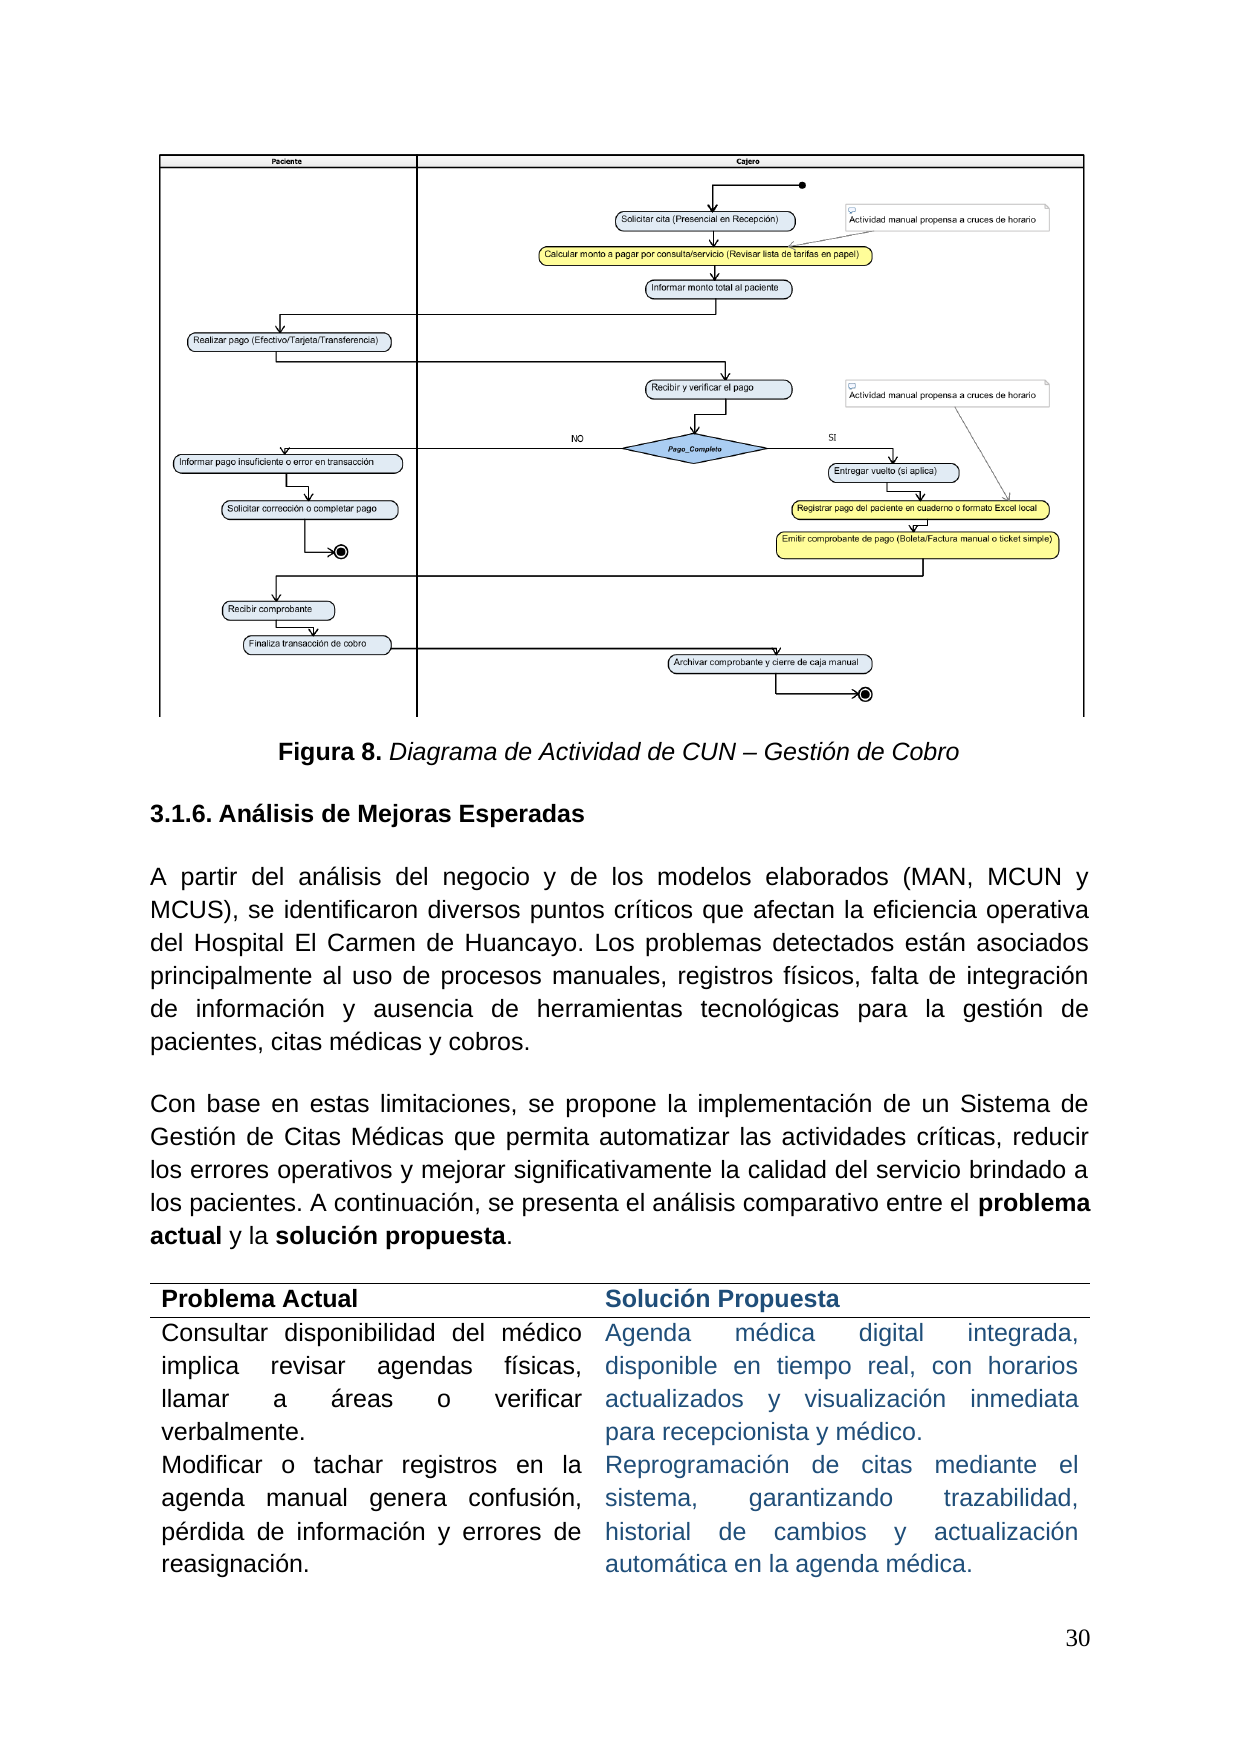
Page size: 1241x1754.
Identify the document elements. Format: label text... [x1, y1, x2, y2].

text A partir del análisis del negocio y de los modelos elaborados (MAN, MCUN y MCUS), se identificaron diversos puntos críticos que afectan la eficiencia operativa del Hospital El Carmen de Huancayo. Los problemas detectados están asociados principalmente al uso de procesos manuales, registros físicos, falta de integración de información y ausencia de herramientas tecnológicas para la gestión de pacientes, citas médicas y cobros. [150, 862, 1090, 1056]
text Figura 8. Diagrama de Actividad de CUN – Gestión de Cobro [150, 737, 1090, 766]
table_cell Consultar disponibilidad del médico implica revisar agendas físicas, llamar a áreas o verificar verbalmente. [150, 1318, 594, 1450]
table_header Solución Propuesta [594, 1284, 1090, 1317]
text Con base en estas limitaciones, se propone la implementación de un Sistema de Gestión de Citas Médicas que permita automatizar las actividades críticas, reducir los errores operativos y mejorar significativamente la calidad del servicio brindado a los pacientes. A continuación, se presenta el análisis comparativo entre el problema actual y la solución propuesta. [150, 1089, 1090, 1250]
table_cell Modificar o tachar registros en la agenda manual genera confusión, pérdida de información y errores de reasignación. [150, 1450, 594, 1582]
text 3.1.6. Análisis de Mejoras Esperadas [150, 799, 1090, 828]
table_header Problema Actual [150, 1284, 594, 1317]
table_cell Reprogramación de citas mediante el sistema, garantizando trazabilidad, historial de cambios y actualización automática en la agenda médica. [594, 1450, 1090, 1582]
picture [150, 150, 1091, 717]
table_cell Agenda médica digital integrada, disponible en tiempo real, con horarios actualizados y visualización inmediata para recepcionista y médico. [594, 1318, 1090, 1450]
